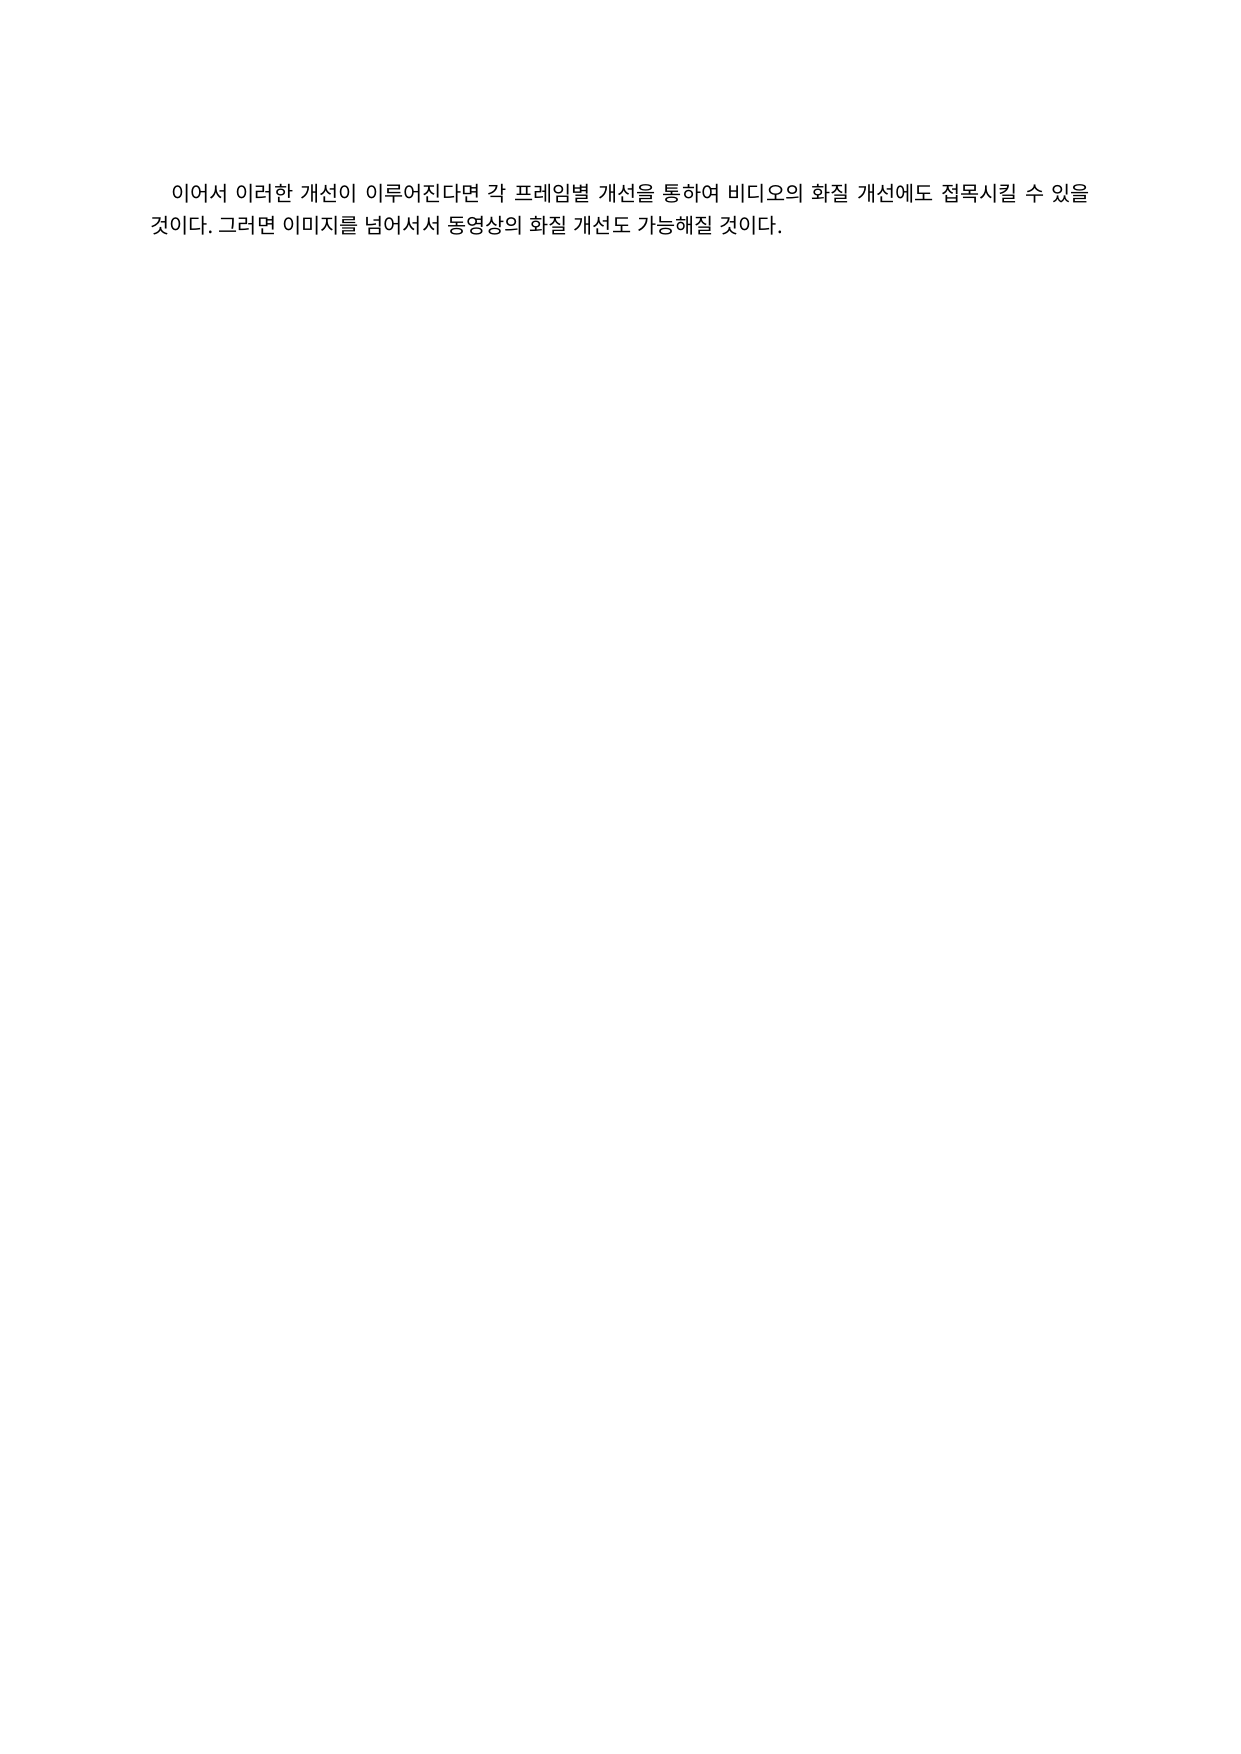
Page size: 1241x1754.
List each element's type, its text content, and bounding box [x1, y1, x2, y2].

text 이어서 이러한 개선이 이루어진다면 각 프레임별 개선을 통하여 비디오의 화질 개선에도 접목시킬 수 있을 것이다. 그러면 이미지를 넘어서서 동영상의 화질 개선도 가능해질 것이다. [150, 177, 1090, 240]
